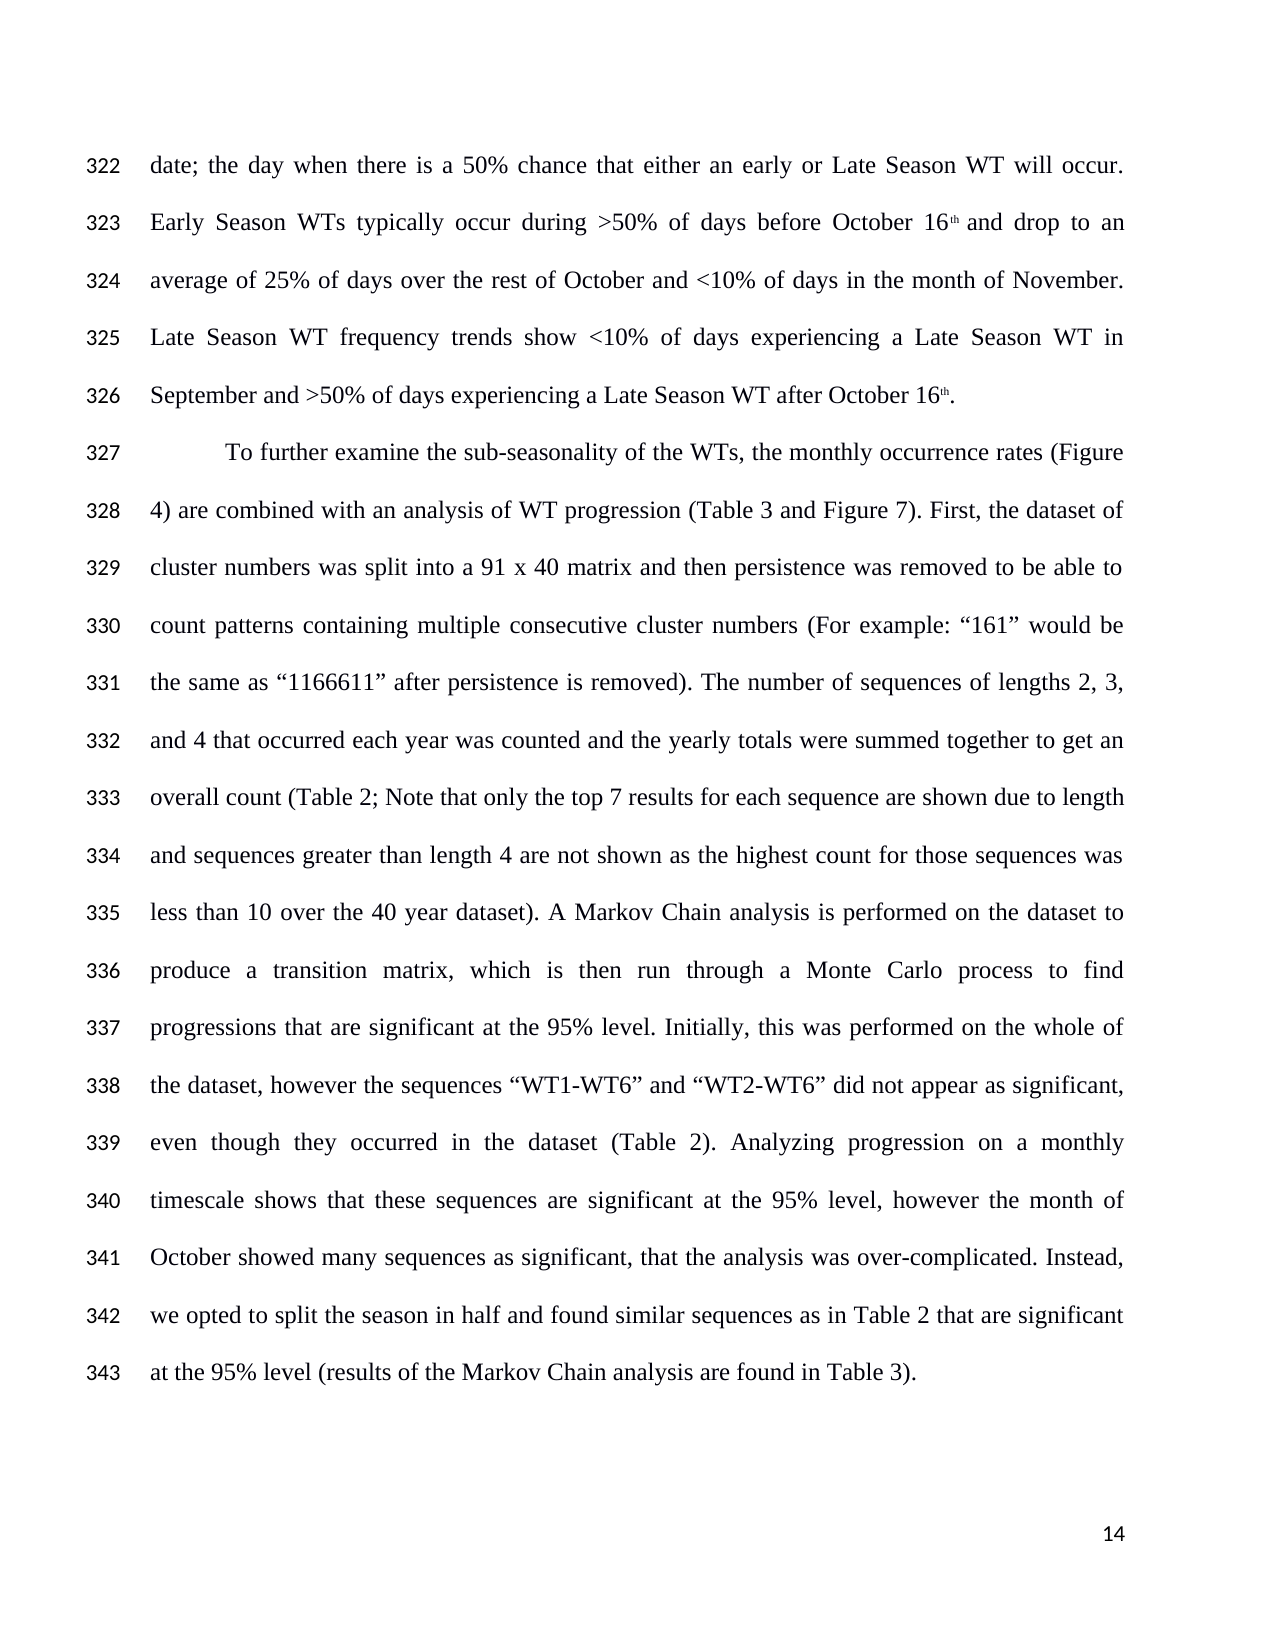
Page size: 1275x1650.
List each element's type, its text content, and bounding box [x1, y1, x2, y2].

text To further examine the sub-seasonality of the WTs, the monthly occurrence rates (Figure ) are combined with an analysis of WT progression (Figure ). [150, 437, 1125, 1386]
